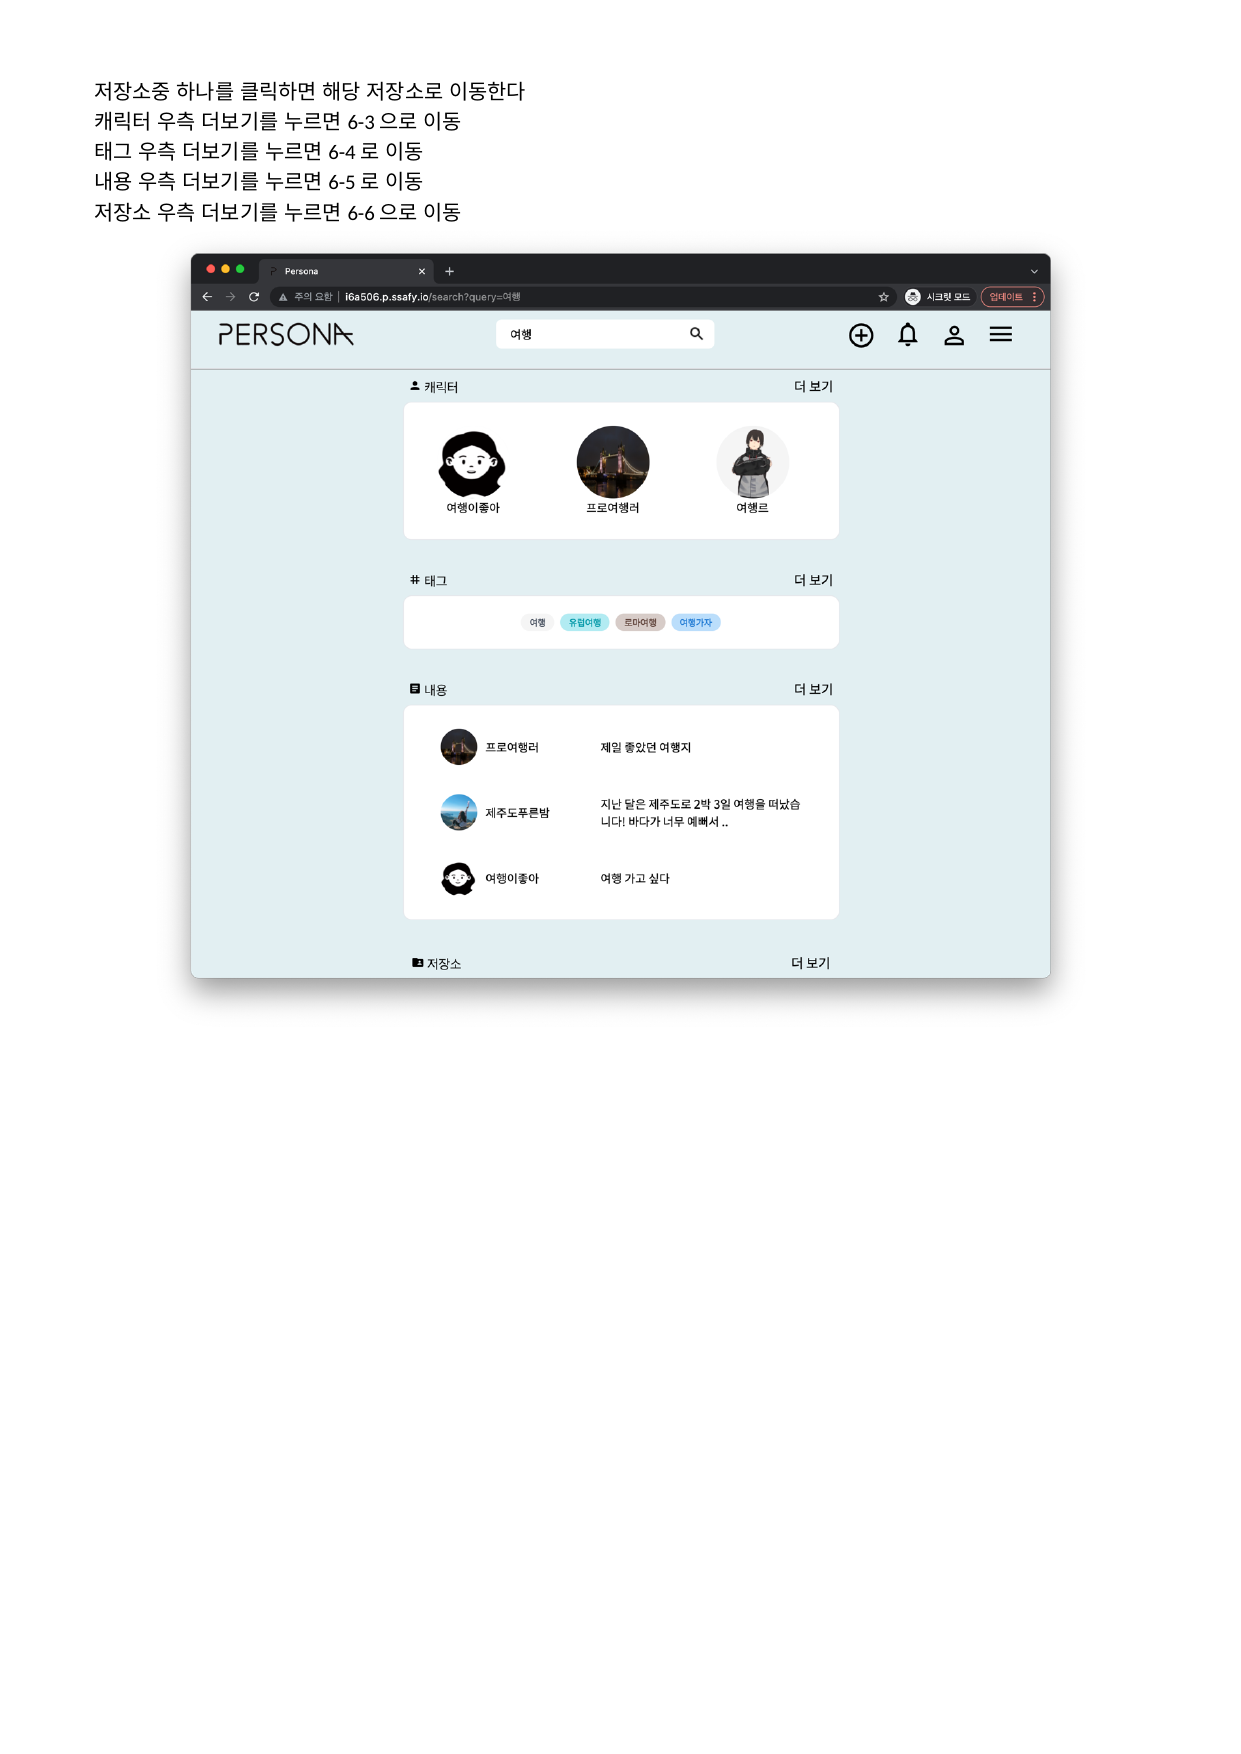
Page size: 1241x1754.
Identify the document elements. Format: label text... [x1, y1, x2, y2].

text 태그 우측 더보기를 누르면 6-4로 이동 [75, 135, 1165, 166]
text 저장소 우측 더보기를 누르면 6-6으로 이동 [75, 196, 1165, 226]
text 캐릭터 우측 더보기를 누르면 6-3으로 이동 [75, 105, 1165, 135]
picture [150, 226, 1091, 1032]
text 내용 우측 더보기를 누르면 6-5로 이동 [75, 166, 1165, 196]
text 저장소중 하나를 클릭하면 해당 저장소로 이동한다 [75, 75, 1165, 105]
